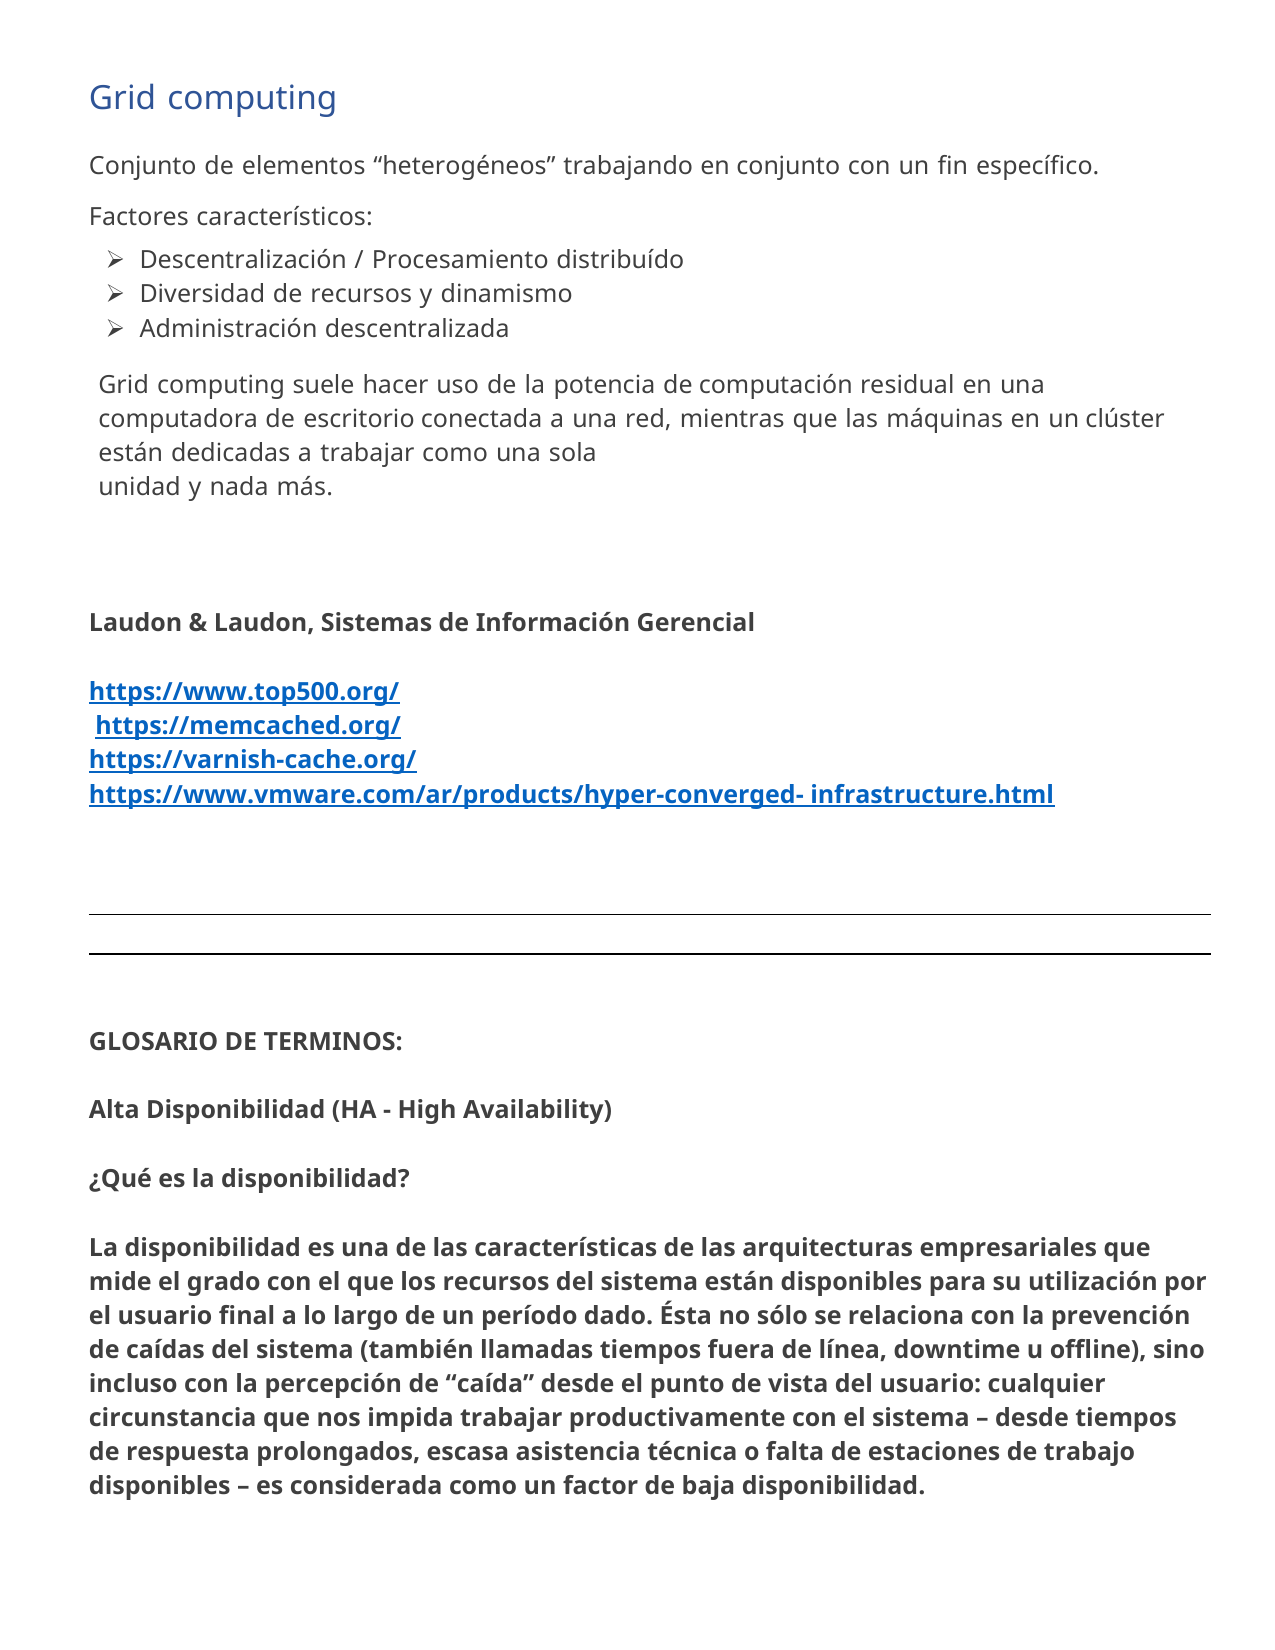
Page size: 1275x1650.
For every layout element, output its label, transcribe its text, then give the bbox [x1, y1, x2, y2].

text ¿Qué es la disponibilidad? [89, 1161, 1211, 1195]
text https://memcached.org/ [89, 708, 1211, 742]
text ➢ Descentralización / Procesamiento distribuído [105, 242, 1211, 276]
text Conjunto de elementos “heterogéneos” trabajando en conjunto con un fin específico. [89, 148, 1170, 182]
text La disponibilidad es una de las características de las arquitecturas empresariales que mide el grado con el que los recursos del sistema están disponibles para su utilización por el usuario final a lo largo de un período dado. Ésta no sólo se relaciona con la prevención de caídas del sistema (también llamadas tiempos fuera de línea, downtime u offline), sino incluso con la percepción de “caída” desde el punto de vista del usuario: cualquier circunstancia que nos impida trabajar productivamente con el sistema – desde tiempos de respuesta prolongados, escasa asistencia técnica o falta de estaciones de trabajo disponibles – es considerada como un factor de baja disponibilidad. [89, 1229, 1211, 1502]
text Laudon & Laudon, Sistemas de Información Gerencial [89, 605, 1211, 639]
text ➢ Administración descentralizada [105, 310, 1211, 345]
text Grid computing suele hacer uso de la potencia de computación residual en una computadora de escritorio conectada a una red, mientras que las máquinas en un clúster están dedicadas a trabajar como una sola [98, 366, 1207, 468]
text unidad y nada más. [98, 468, 1211, 502]
text GLOSARIO DE TERMINOS: [89, 1024, 1211, 1058]
text https://www.top500.org/ [89, 674, 1211, 708]
text Factores característicos: [89, 199, 1211, 233]
text ➢ Diversidad de recursos y dinamismo [105, 276, 1211, 310]
subtitle Grid computing [89, 74, 1211, 119]
text Alta Disponibilidad (HA - High Availability) [89, 1092, 1211, 1126]
text https://varnish-cache.org/ [89, 742, 1211, 776]
text https://www.vmware.com/ar/products/hyper-converged- infrastructure.html [89, 776, 1211, 811]
